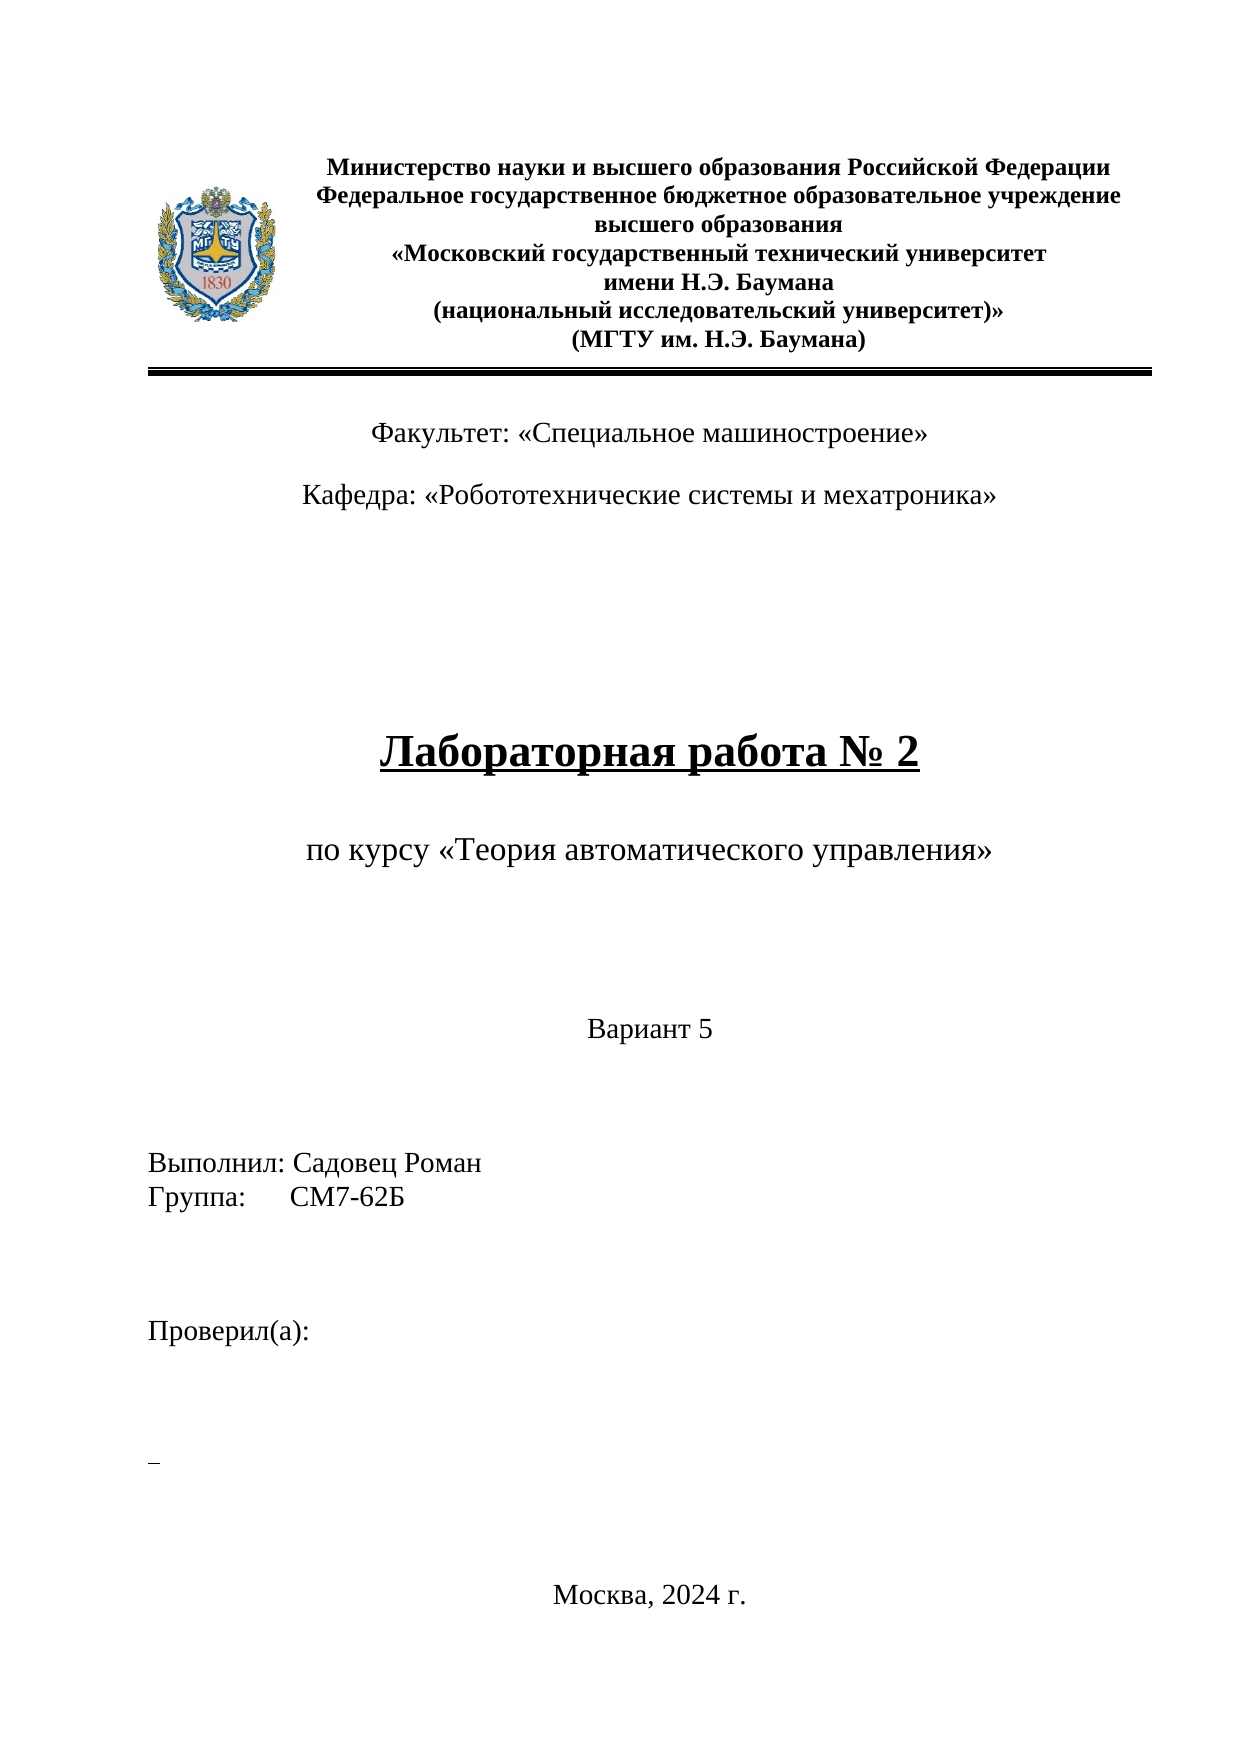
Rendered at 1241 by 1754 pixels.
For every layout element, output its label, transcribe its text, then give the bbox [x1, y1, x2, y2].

text по курсу «Теория автоматического управления» [148, 829, 1152, 867]
text Вариант 5 [148, 1011, 1152, 1045]
picture [156, 186, 275, 321]
table_header Министерство науки и высшего образования Российской Федерации Федеральное государственное бюджетное образовательное учреждение высшего образования «Московский государственный технический университет имени Н.Э. Баумана (национальный исследовательский университет)» (МГТУ им. Н.Э. Баумана) [292, 152, 1145, 353]
text Кафедра: «Робототехнические системы и мехатроника» [148, 477, 1152, 511]
text Выполнил: Садовец Роман [148, 1145, 1152, 1179]
text Факультет: «Специальное машиностроение» [148, 415, 1152, 448]
text Лабораторная работа № 2 [148, 724, 1152, 776]
text Проверил(а): [148, 1313, 1152, 1347]
text Группа: СМ7-62Б [148, 1179, 1152, 1212]
text Москва, 2024 г. [148, 1577, 1152, 1610]
table_header [148, 152, 292, 353]
